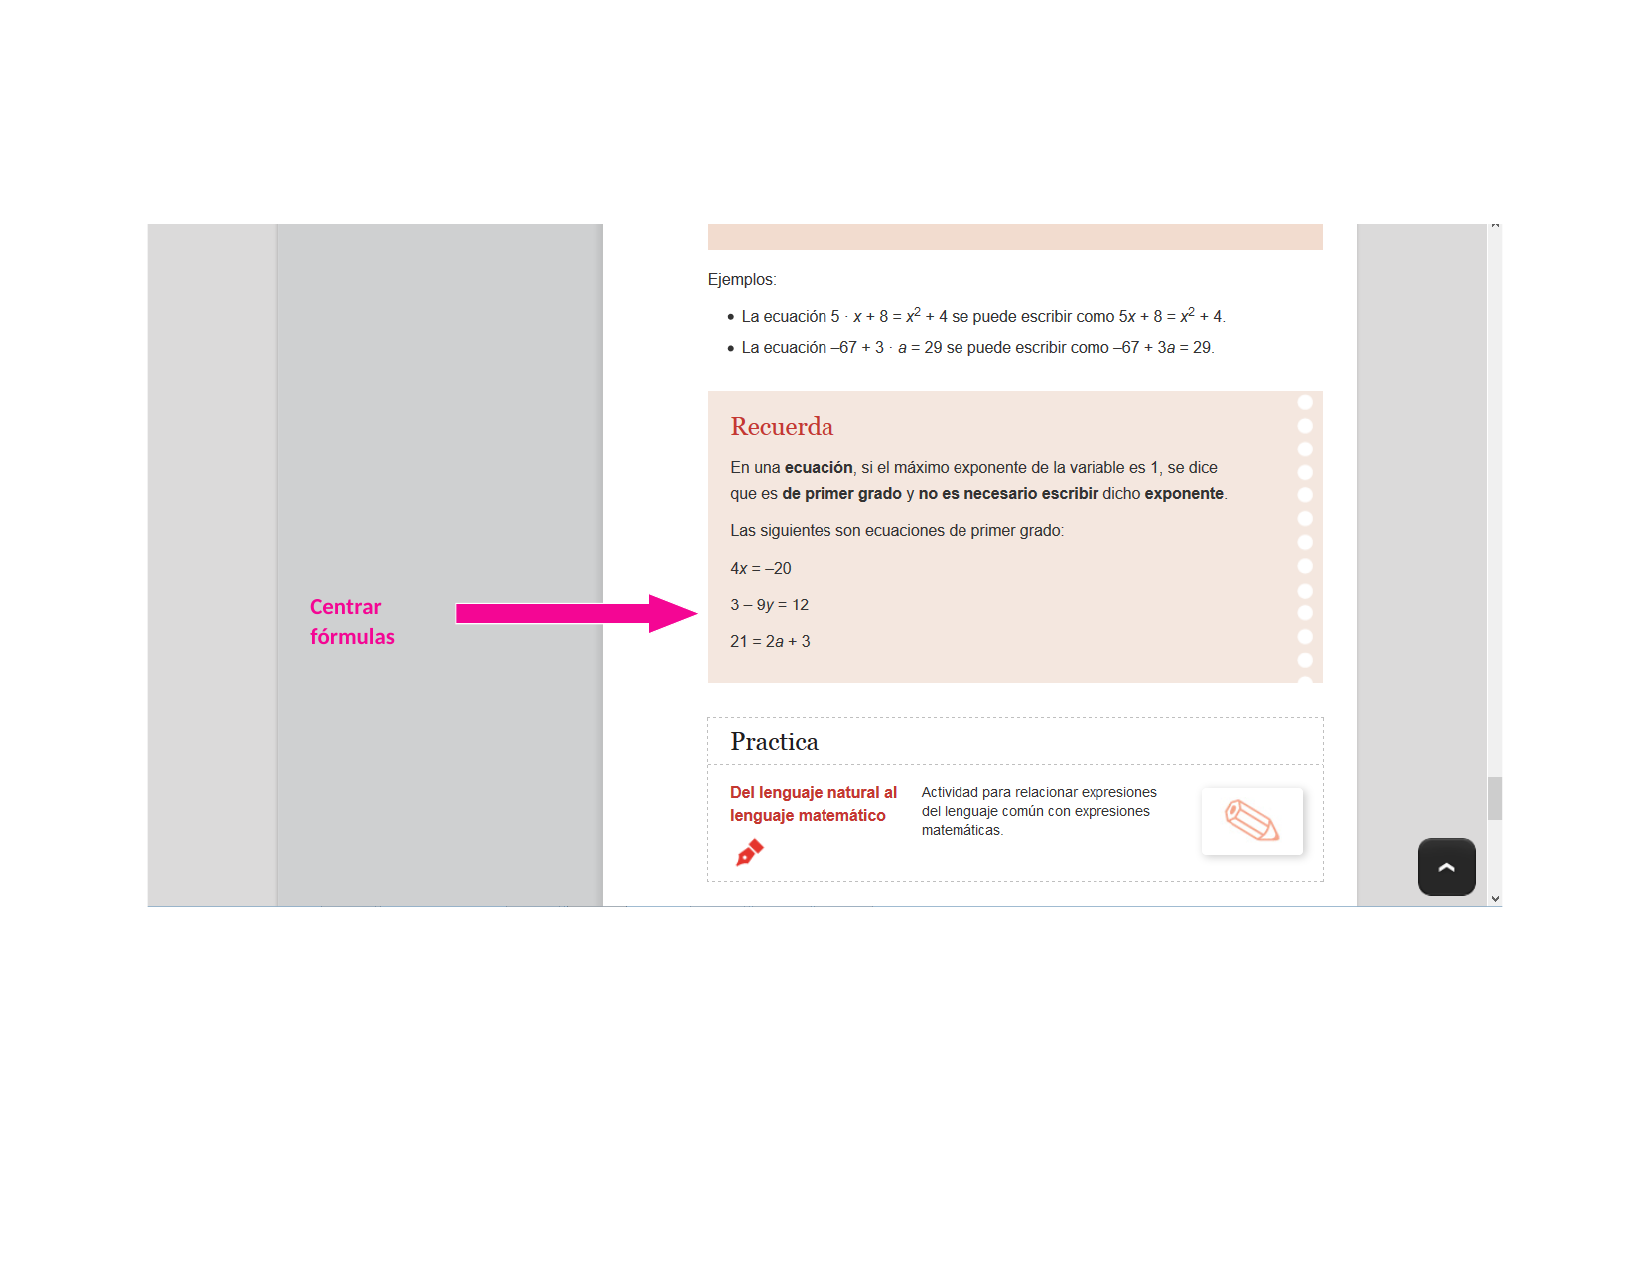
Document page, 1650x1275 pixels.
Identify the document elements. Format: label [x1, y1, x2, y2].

picture [147, 224, 1503, 907]
